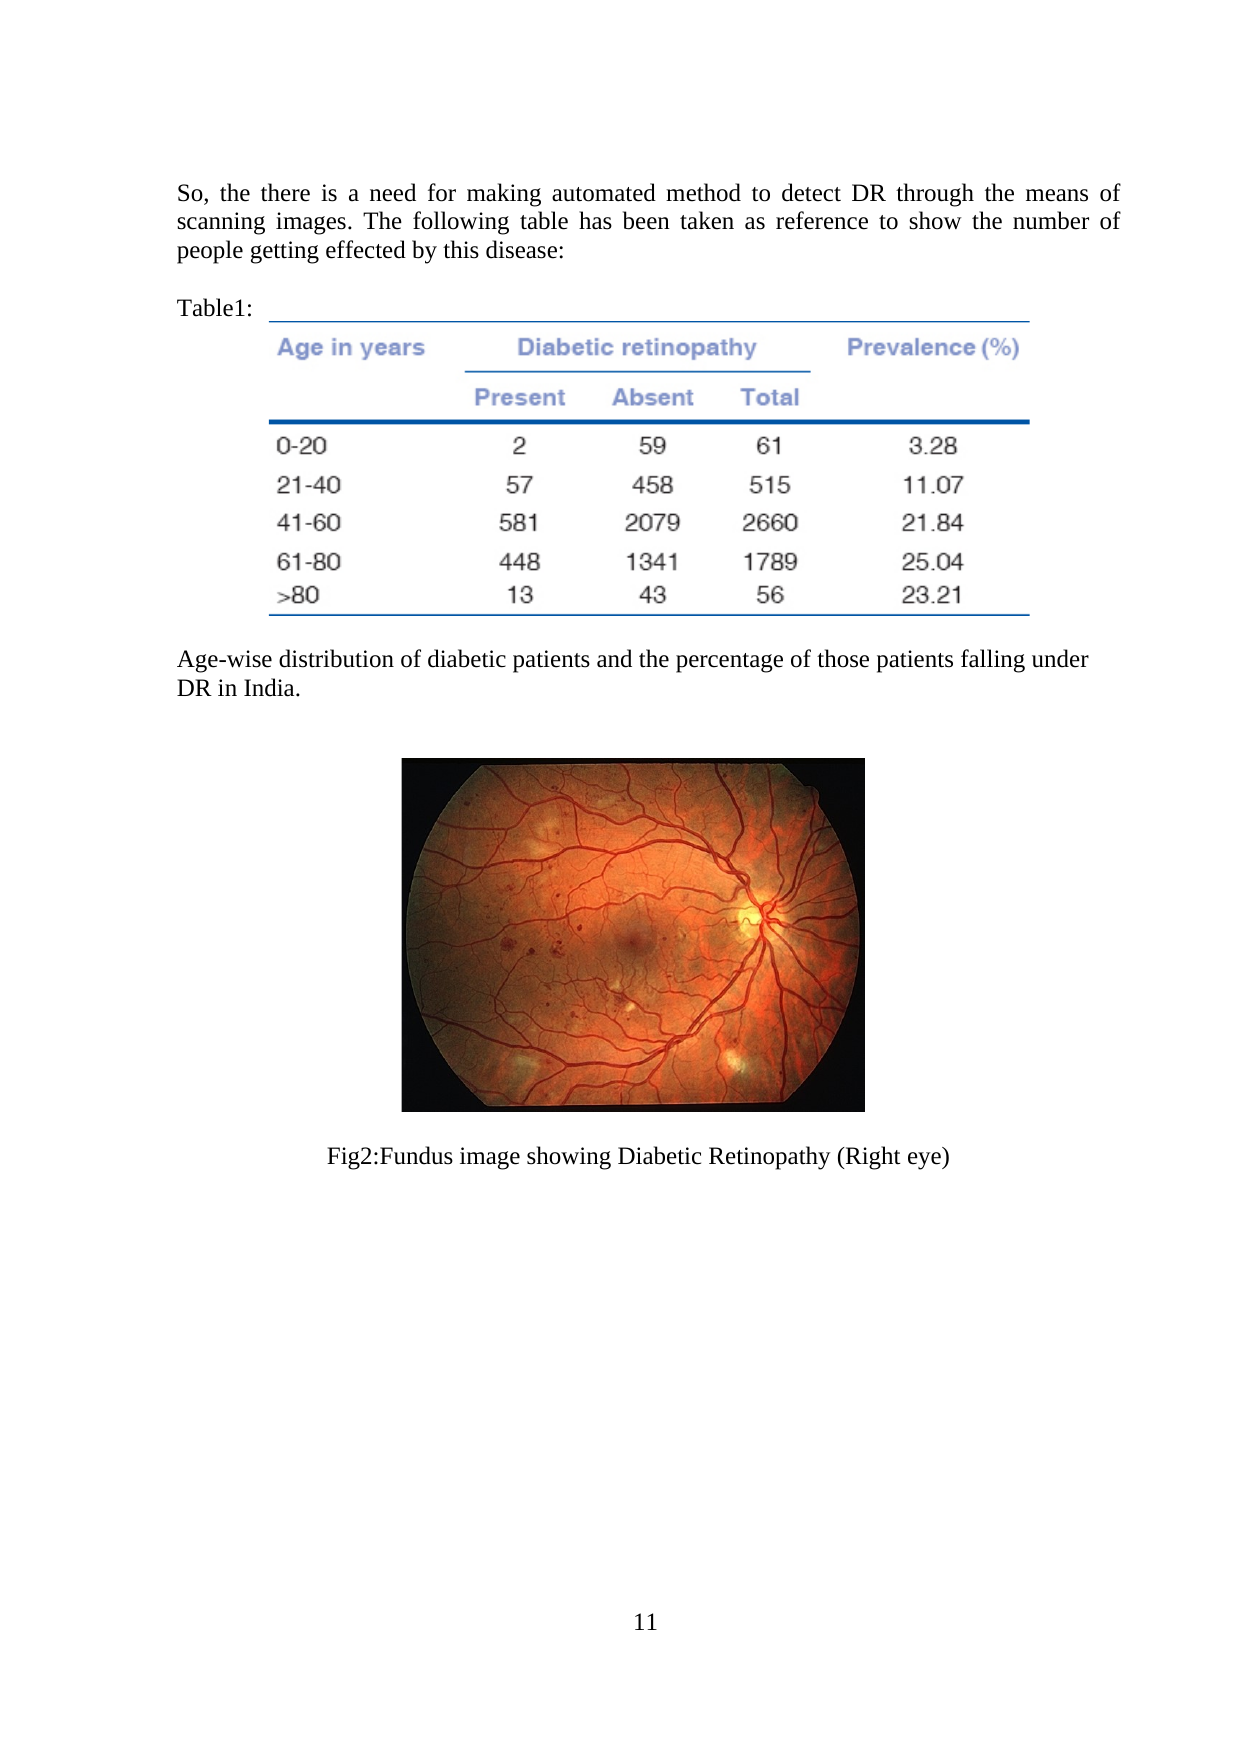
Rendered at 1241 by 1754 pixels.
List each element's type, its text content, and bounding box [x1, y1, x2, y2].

text Age-wise distribution of diabetic patients and the percentage of those patients falling under DR in India. [177, 644, 1122, 701]
text Table1: [177, 293, 1122, 321]
text So, the there is a need for making automated method to detect DR through the means of scanning images. The following table has been taken as reference to show the number of people getting effected by this disease: [177, 178, 1122, 264]
picture [268, 321, 1030, 616]
text Fig2:Fundus image showing Diabetic Retinopathy (Right eye) [327, 1141, 1122, 1169]
picture [401, 758, 865, 1112]
